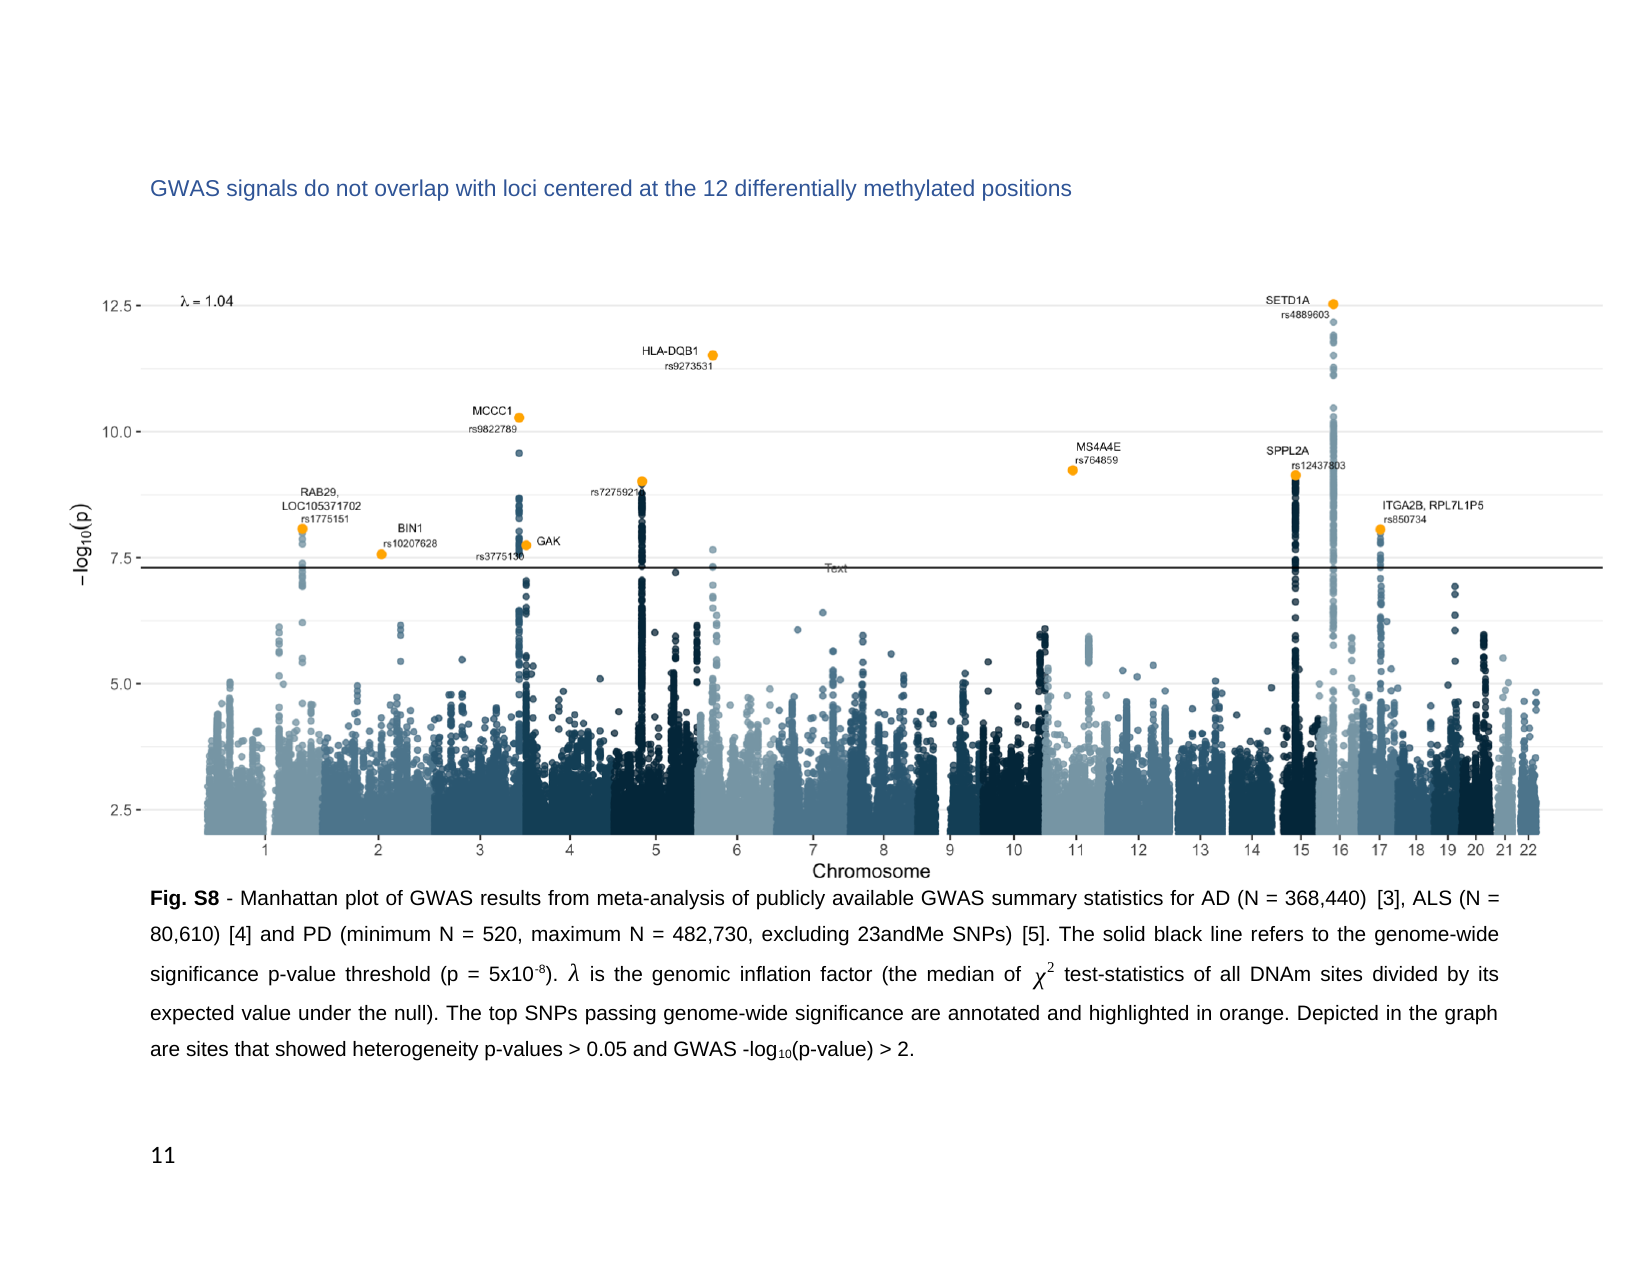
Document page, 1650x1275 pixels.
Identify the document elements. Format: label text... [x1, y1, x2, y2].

picture [65, 245, 1604, 887]
text Fig. S8 - Manhattan plot of GWAS results from meta-analysis of publicly available GWAS summary statistics for AD (N = 368,440) [3], ALS (N = 80,610) [4] and PD (minimum N = 520, maximum N = 482,730, excluding 23andMe SNPs) [5]. The solid black line refers to the genome-wide significance p-value threshold (p = 5x10-8). is the genomic inflation factor (the median of test-statistics of all DNAm sites divided by its expected value under the null). The top SNPs passing genome-wide significance are annotated and highlighted in orange. Depicted in the graph are sites that showed heterogeneity p-values > 0.05 and GWAS -log10(p-value) > 2. [150, 887, 1500, 1061]
subtitle GWAS signals do not overlap with loci centered at the 12 differentially methylated positions [150, 175, 1500, 201]
